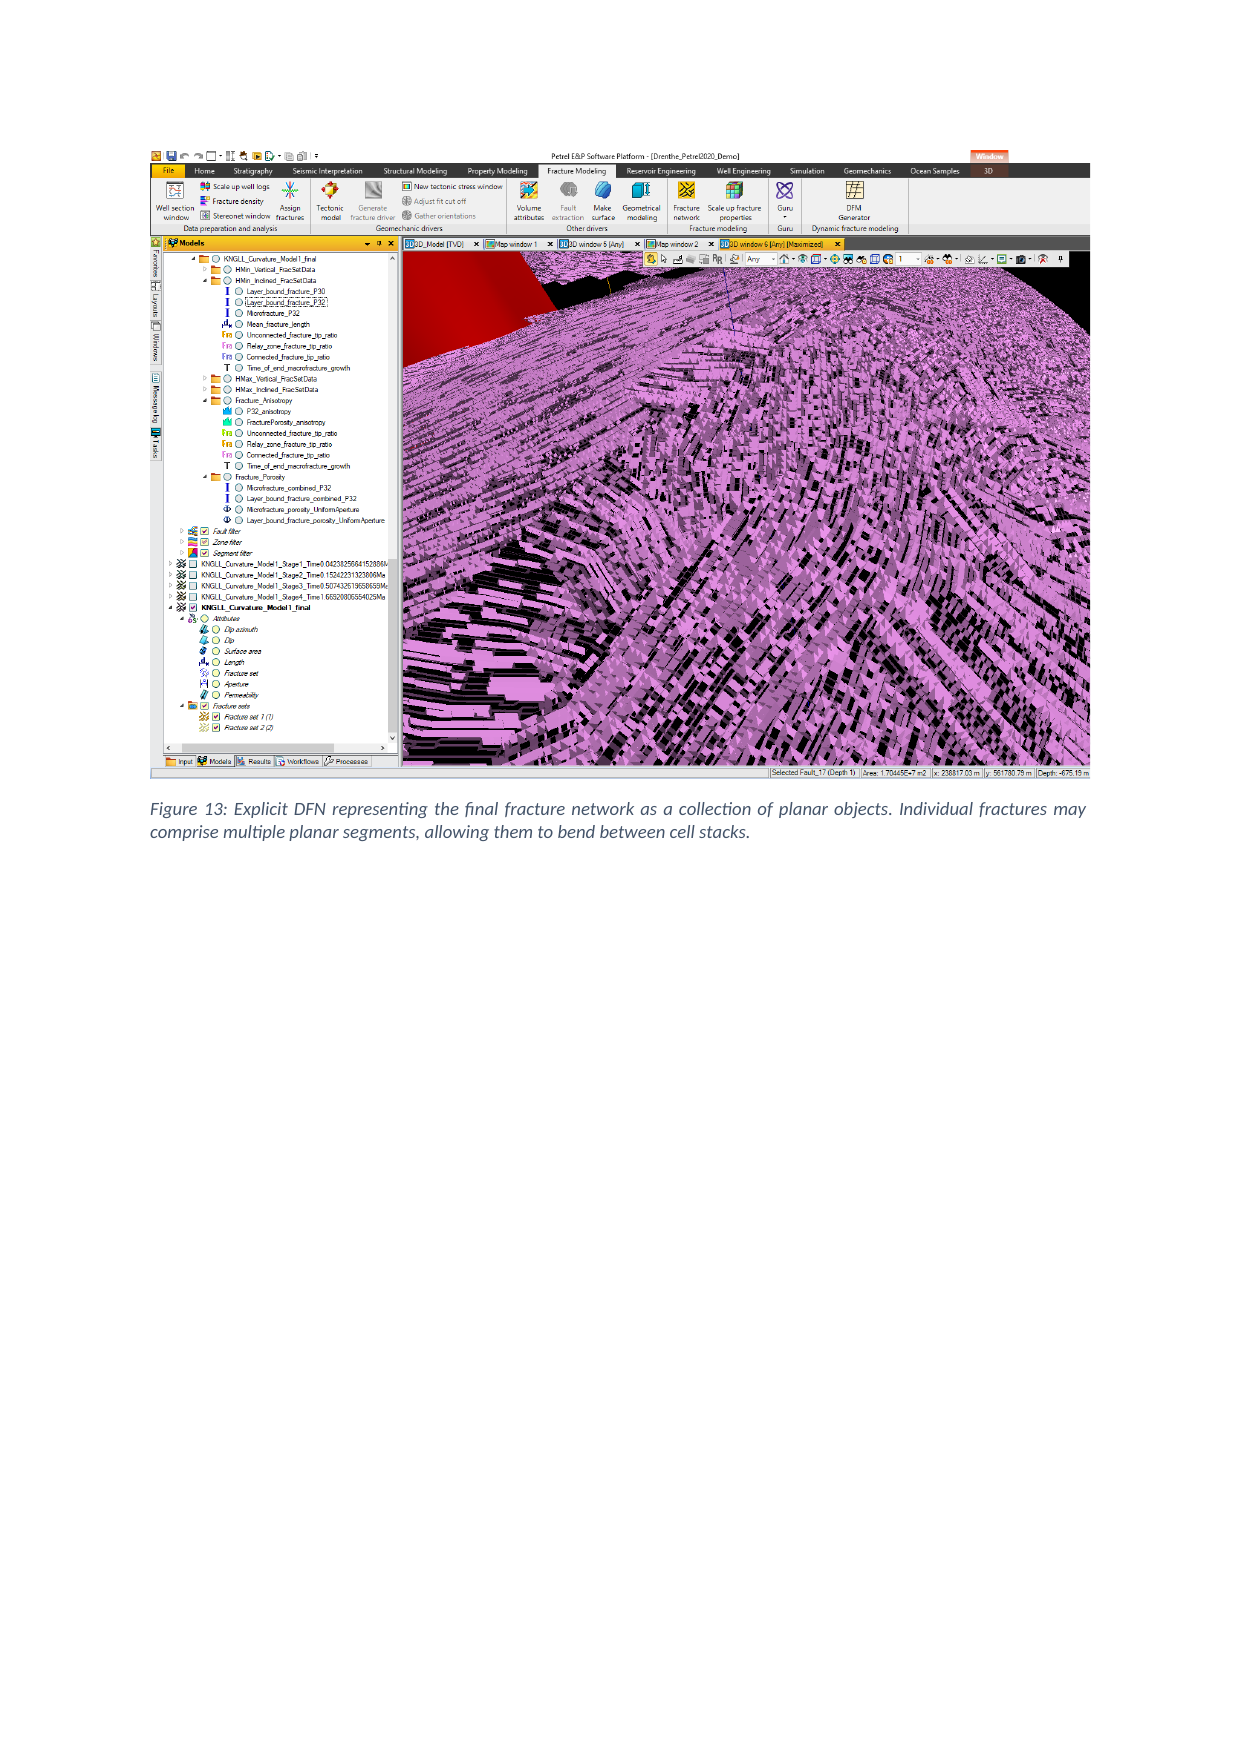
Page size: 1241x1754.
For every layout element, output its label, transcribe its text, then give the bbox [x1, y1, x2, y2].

text Figure 13: Explicit DFN representing the final fracture network as a collection of planar objects. Individual fractures may comprise multiple planar segments, allowing them to bend between cell stacks. [150, 797, 1090, 843]
picture [150, 150, 1091, 779]
